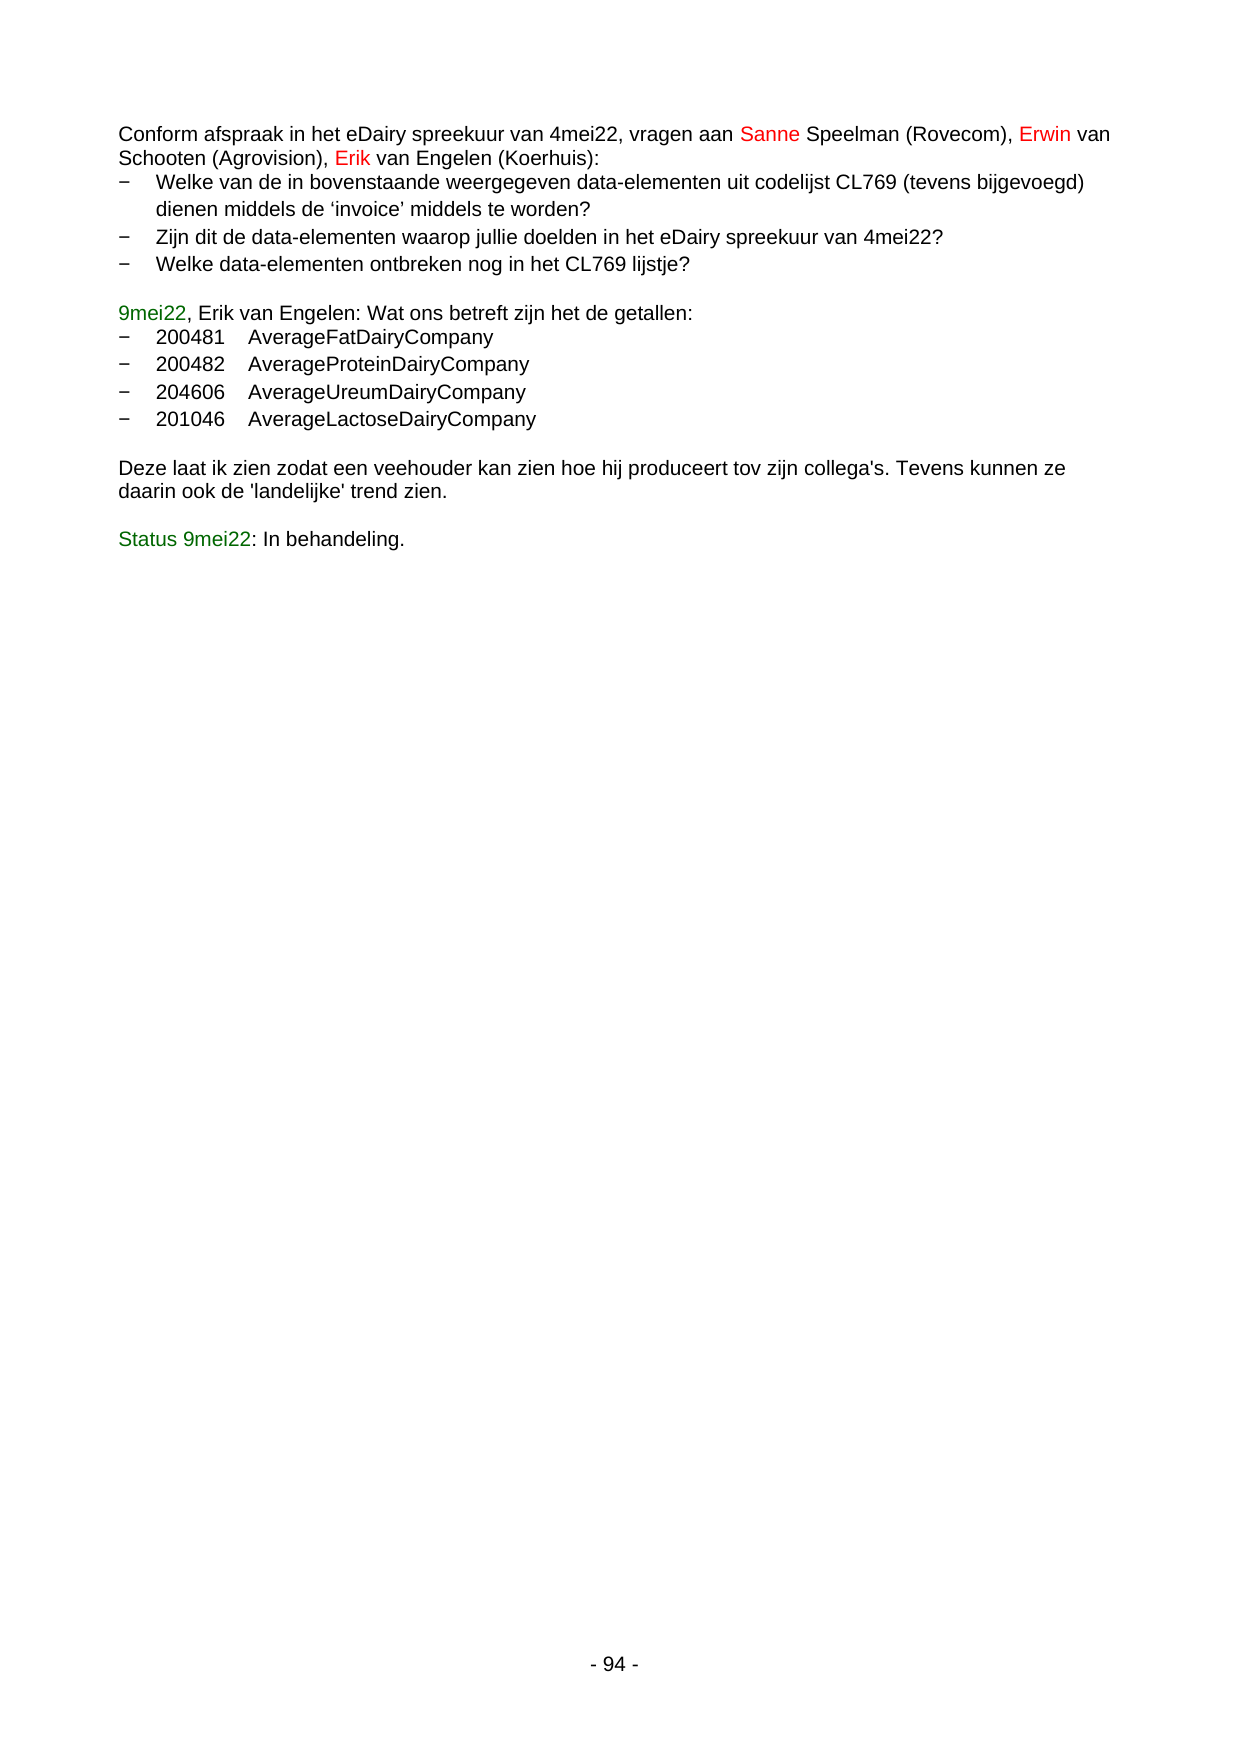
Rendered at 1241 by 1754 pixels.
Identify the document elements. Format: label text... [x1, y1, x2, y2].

list Welke data-elementen ontbreken nog in het CL769 lijstje? [118, 252, 1122, 276]
list 204606 AverageUreumDairyCompany [118, 379, 1122, 403]
text 9mei22, Erik van Engelen: Wat ons betreft zijn het de getallen: [118, 301, 1122, 324]
list Zijn dit de data-elementen waarop jullie doelden in het eDairy spreekuur van 4mei22? [118, 225, 1122, 249]
text Deze laat ik zien zodat een veehouder kan zien hoe hij produceert tov zijn collega's. Tevens kunnen ze daarin ook de 'landelijke' trend zien. [118, 455, 1122, 503]
text Conform afspraak in het eDairy spreekuur van 4mei22, vragen aan Sanne Speelman (Rovecom), Erwin van Schooten (Agrovision), Erik van Engelen (Koerhuis): [118, 122, 1122, 170]
list Welke van de in bovenstaande weergegeven data-elementen uit codelijst CL769 (tevens bijgevoegd) dienen middels de ‘invoice’ middels te worden? [118, 170, 1122, 221]
list 200482 AverageProteinDairyCompany [118, 352, 1122, 376]
text Status 9mei22: In behandeling. [118, 527, 1122, 551]
list 201046 AverageLactoseDairyCompany [118, 407, 1122, 431]
list 200481 AverageFatDairyCompany [118, 324, 1122, 348]
